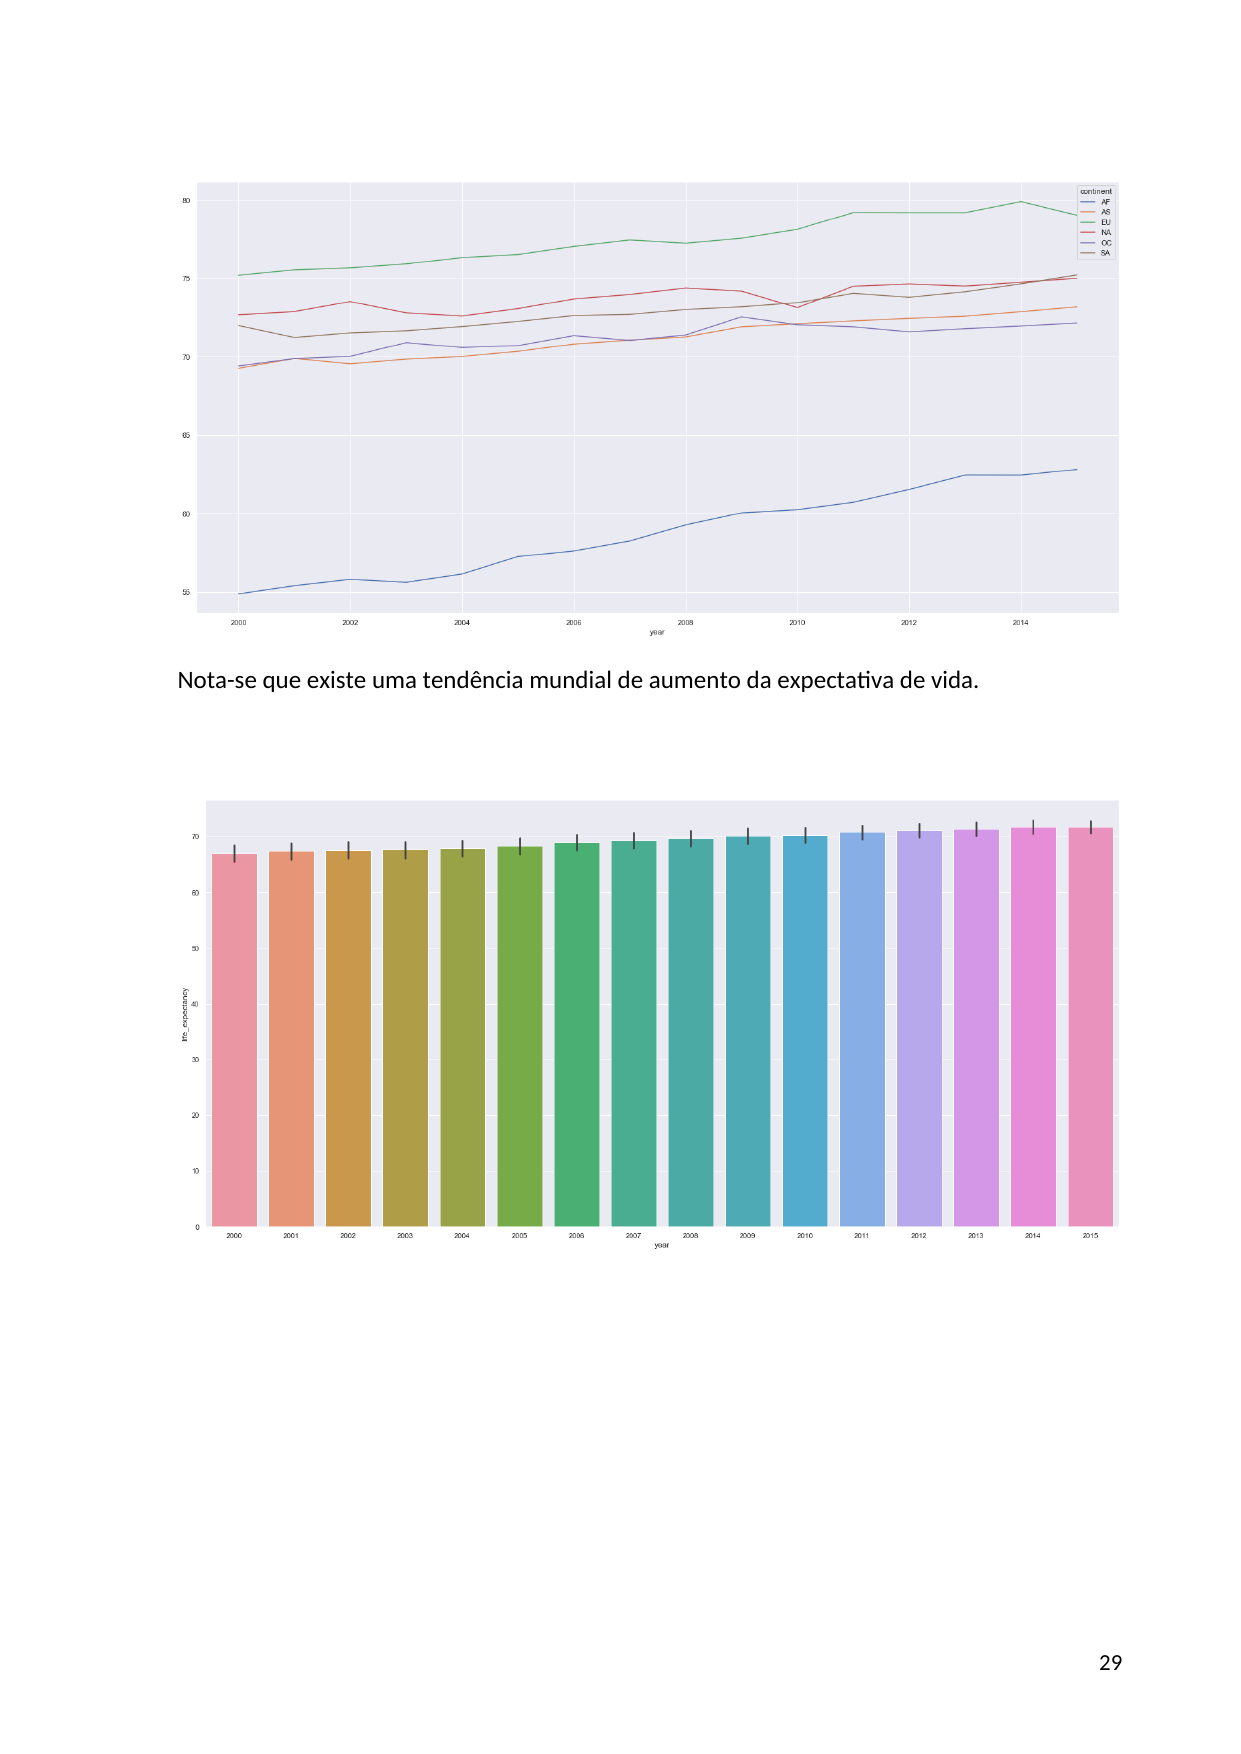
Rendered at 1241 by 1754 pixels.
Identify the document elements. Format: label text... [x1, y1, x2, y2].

text Nota-se que existe uma tendência mundial de aumento da expectativa de vida. [177, 664, 1122, 695]
picture [177, 795, 1123, 1253]
picture [177, 177, 1123, 640]
